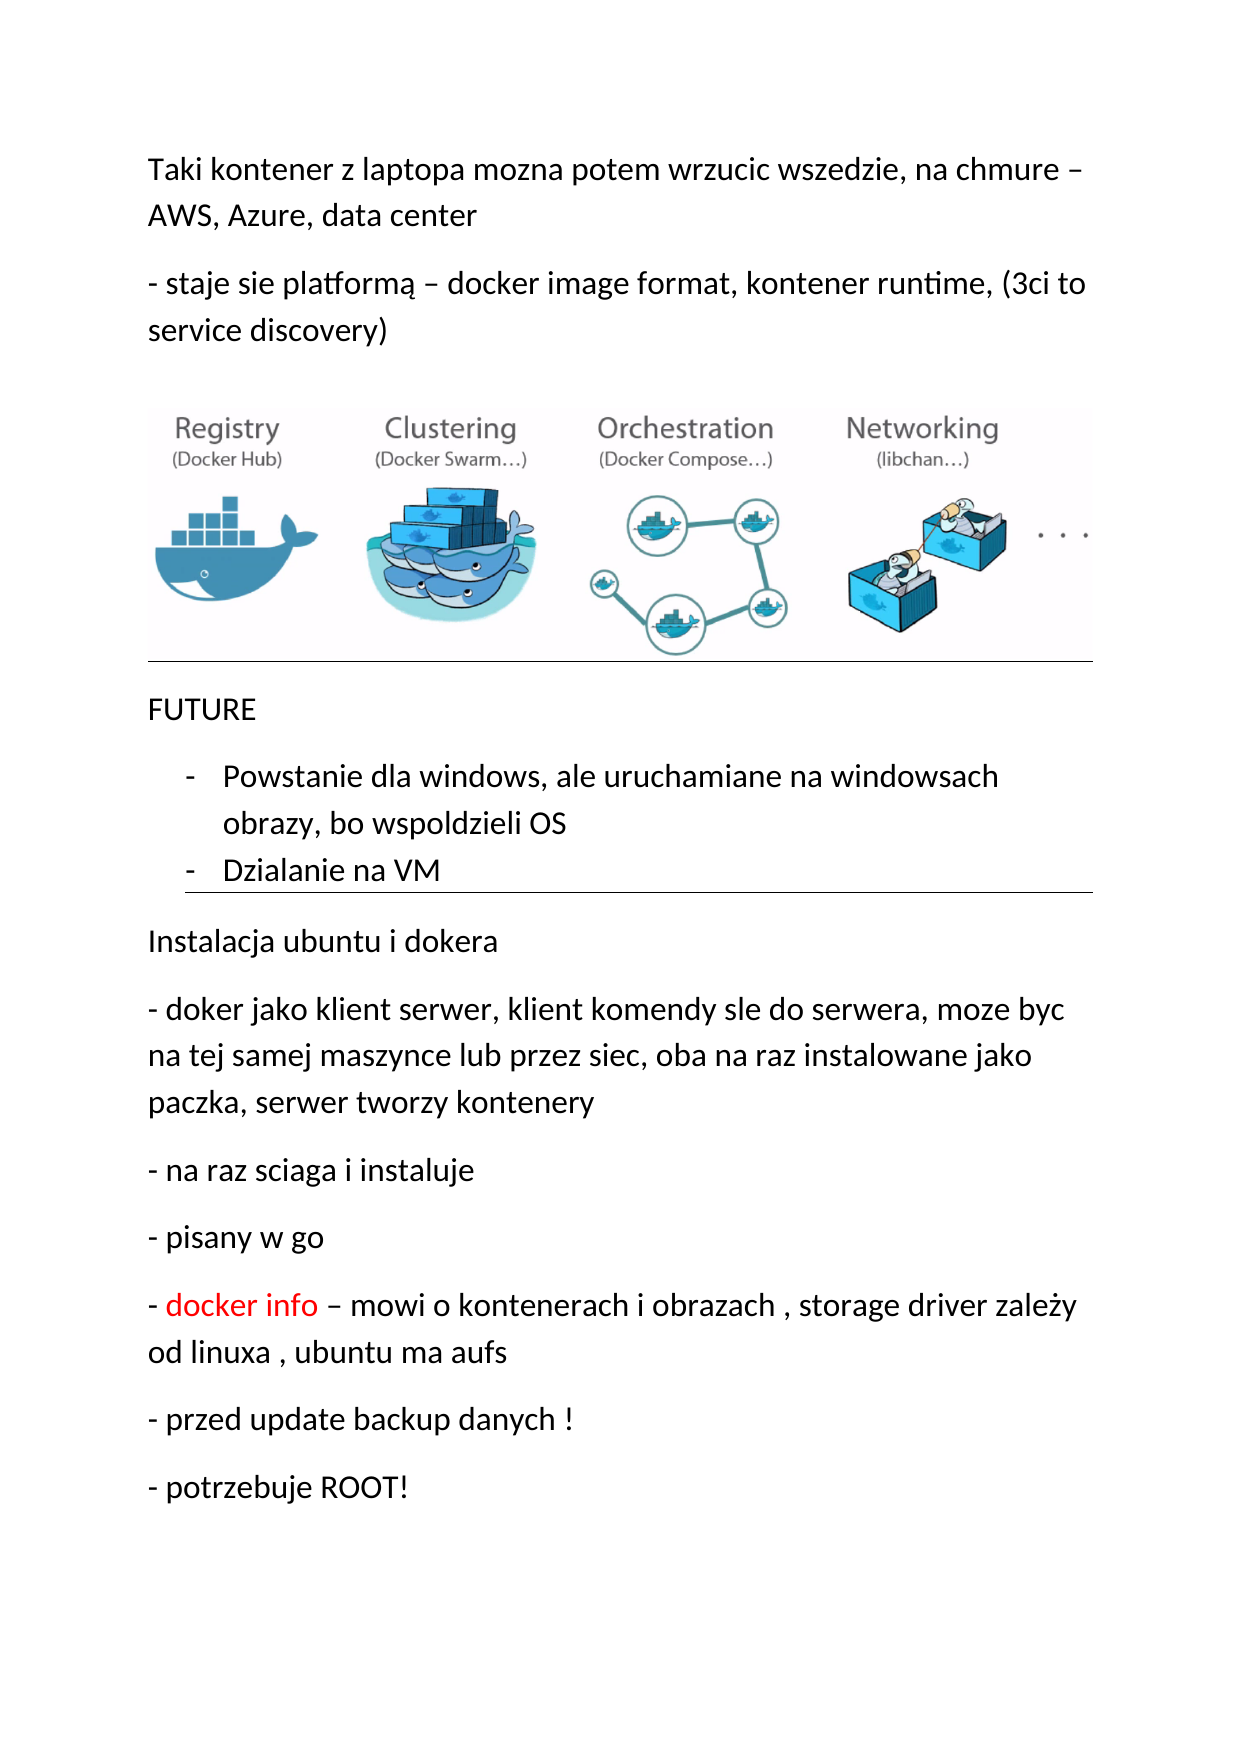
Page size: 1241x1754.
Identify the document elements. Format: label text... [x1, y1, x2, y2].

picture [147, 408, 1093, 659]
text - potrzebuje ROOT! [148, 1466, 1093, 1507]
text - doker jako klient serwer, klient komendy sle do serwera, moze byc na tej samej maszynce lub przez siec, oba na raz instalowane jako paczka, serwer tworzy kontenery [148, 987, 1093, 1122]
list Powstanie dla windows, ale uruchamiane na windowsach obrazy, bo wspoldzieli OS [185, 755, 1093, 843]
text FUTURE [148, 687, 1093, 728]
text Taki kontener z laptopa mozna potem wrzucic wszedzie, na chmure – AWS, Azure, data center [148, 148, 1093, 235]
text - na raz sciaga i instaluje [148, 1149, 1093, 1189]
list Dzialanie na VM [185, 849, 1093, 892]
text - pisany w go [148, 1216, 1093, 1257]
text - staje sie platformą – docker image format, kontener runtime, (3ci to service discovery) [148, 262, 1093, 349]
text - docker info – mowi o kontenerach i obrazach , storage driver zależy od linuxa , ubuntu ma aufs [148, 1284, 1093, 1371]
text - przed update backup danych ! [148, 1398, 1093, 1439]
text Instalacja ubuntu i dokera [148, 920, 1093, 961]
